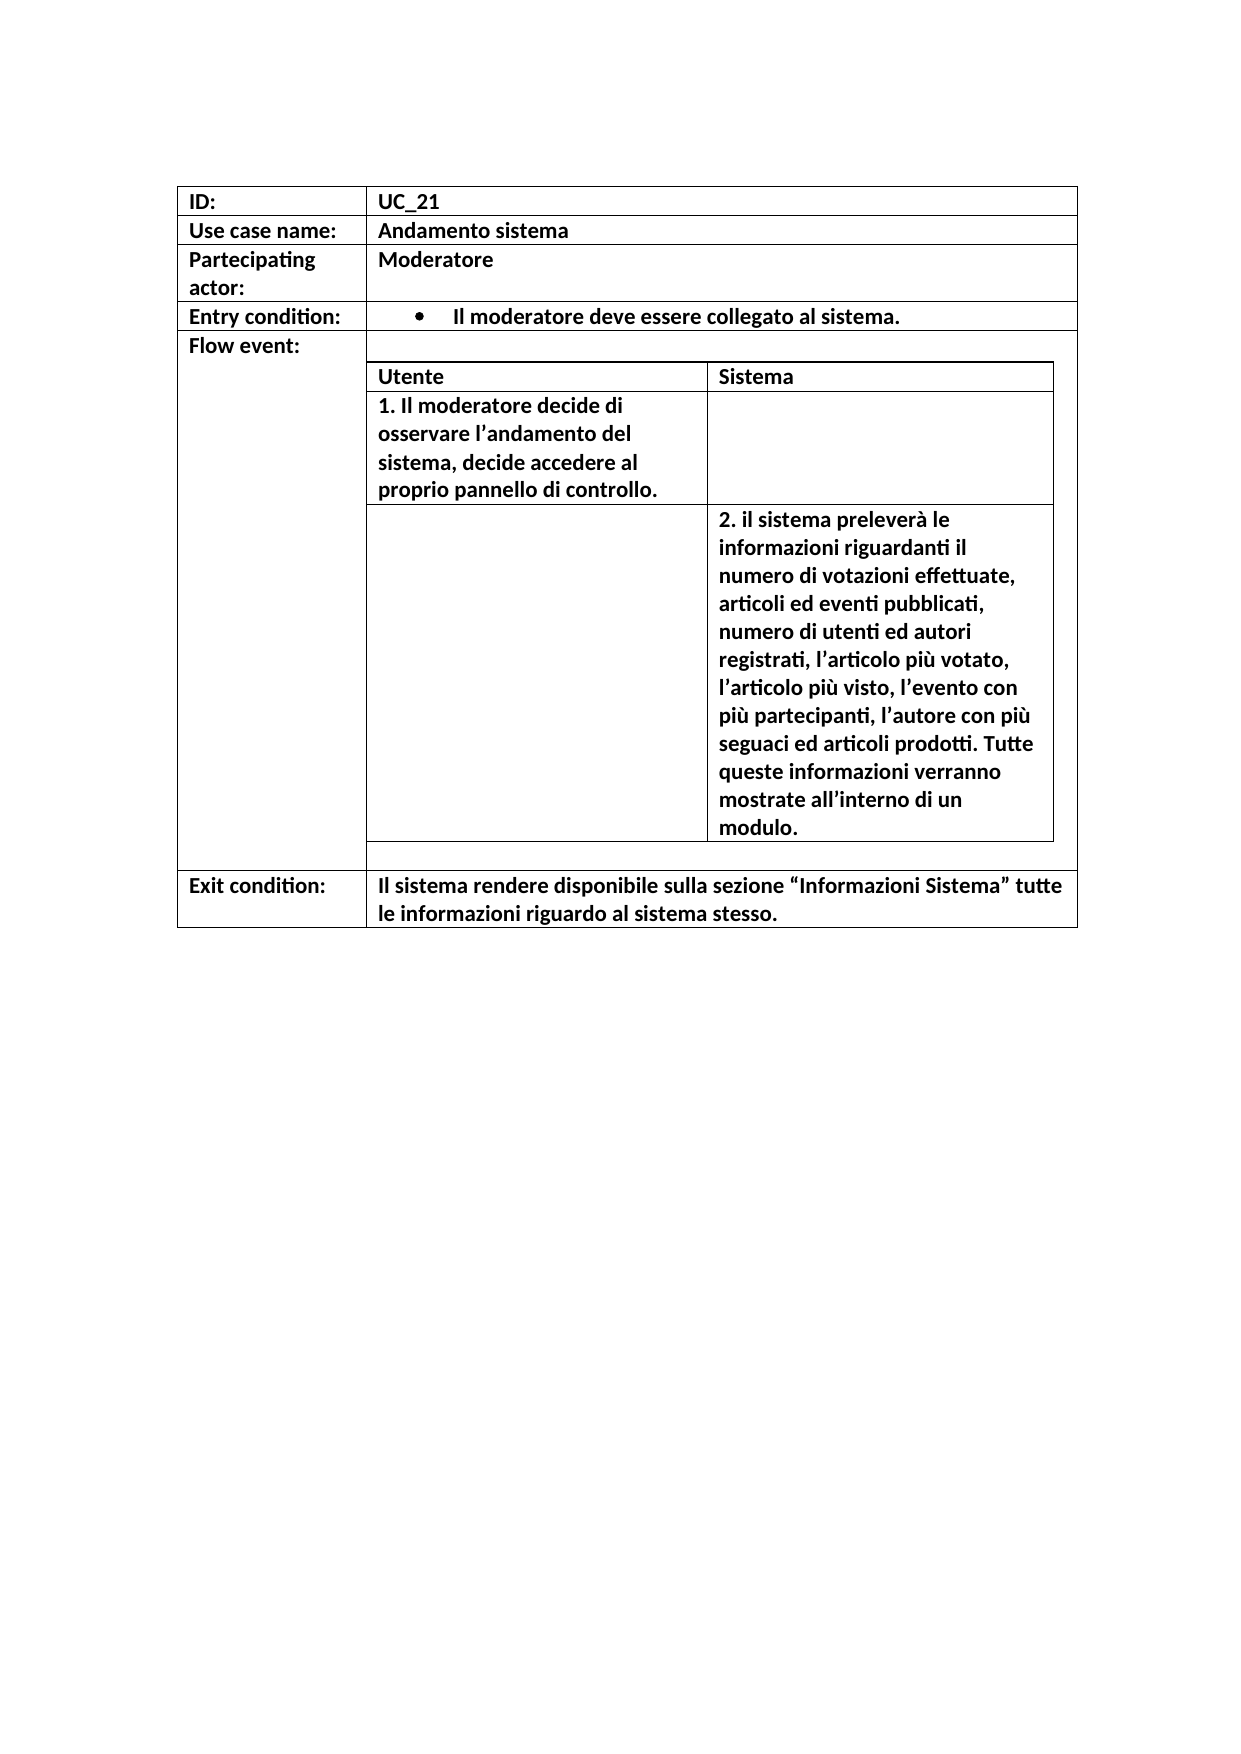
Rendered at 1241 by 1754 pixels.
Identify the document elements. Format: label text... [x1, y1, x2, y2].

table_cell Il sistema rendere disponibile sulla sezione “Informazioni Sistema” tutte le informazioni riguardo al sistema stesso. [367, 871, 1077, 927]
table_cell Use case name: [178, 216, 366, 244]
table_cell Exit condition: [178, 871, 366, 927]
table_cell Il moderatore deve essere collegato al sistema. [367, 302, 1077, 330]
table_header UC_21 [367, 187, 1077, 215]
table_cell Flow event: [178, 331, 366, 870]
table_cell Moderatore [367, 245, 1077, 301]
table_cell Partecipating actor: [178, 245, 366, 301]
table_cell [367, 331, 1077, 870]
table_cell Andamento sistema [367, 216, 1077, 244]
table_header ID: [178, 187, 366, 215]
table_cell Entry condition: [178, 302, 366, 330]
